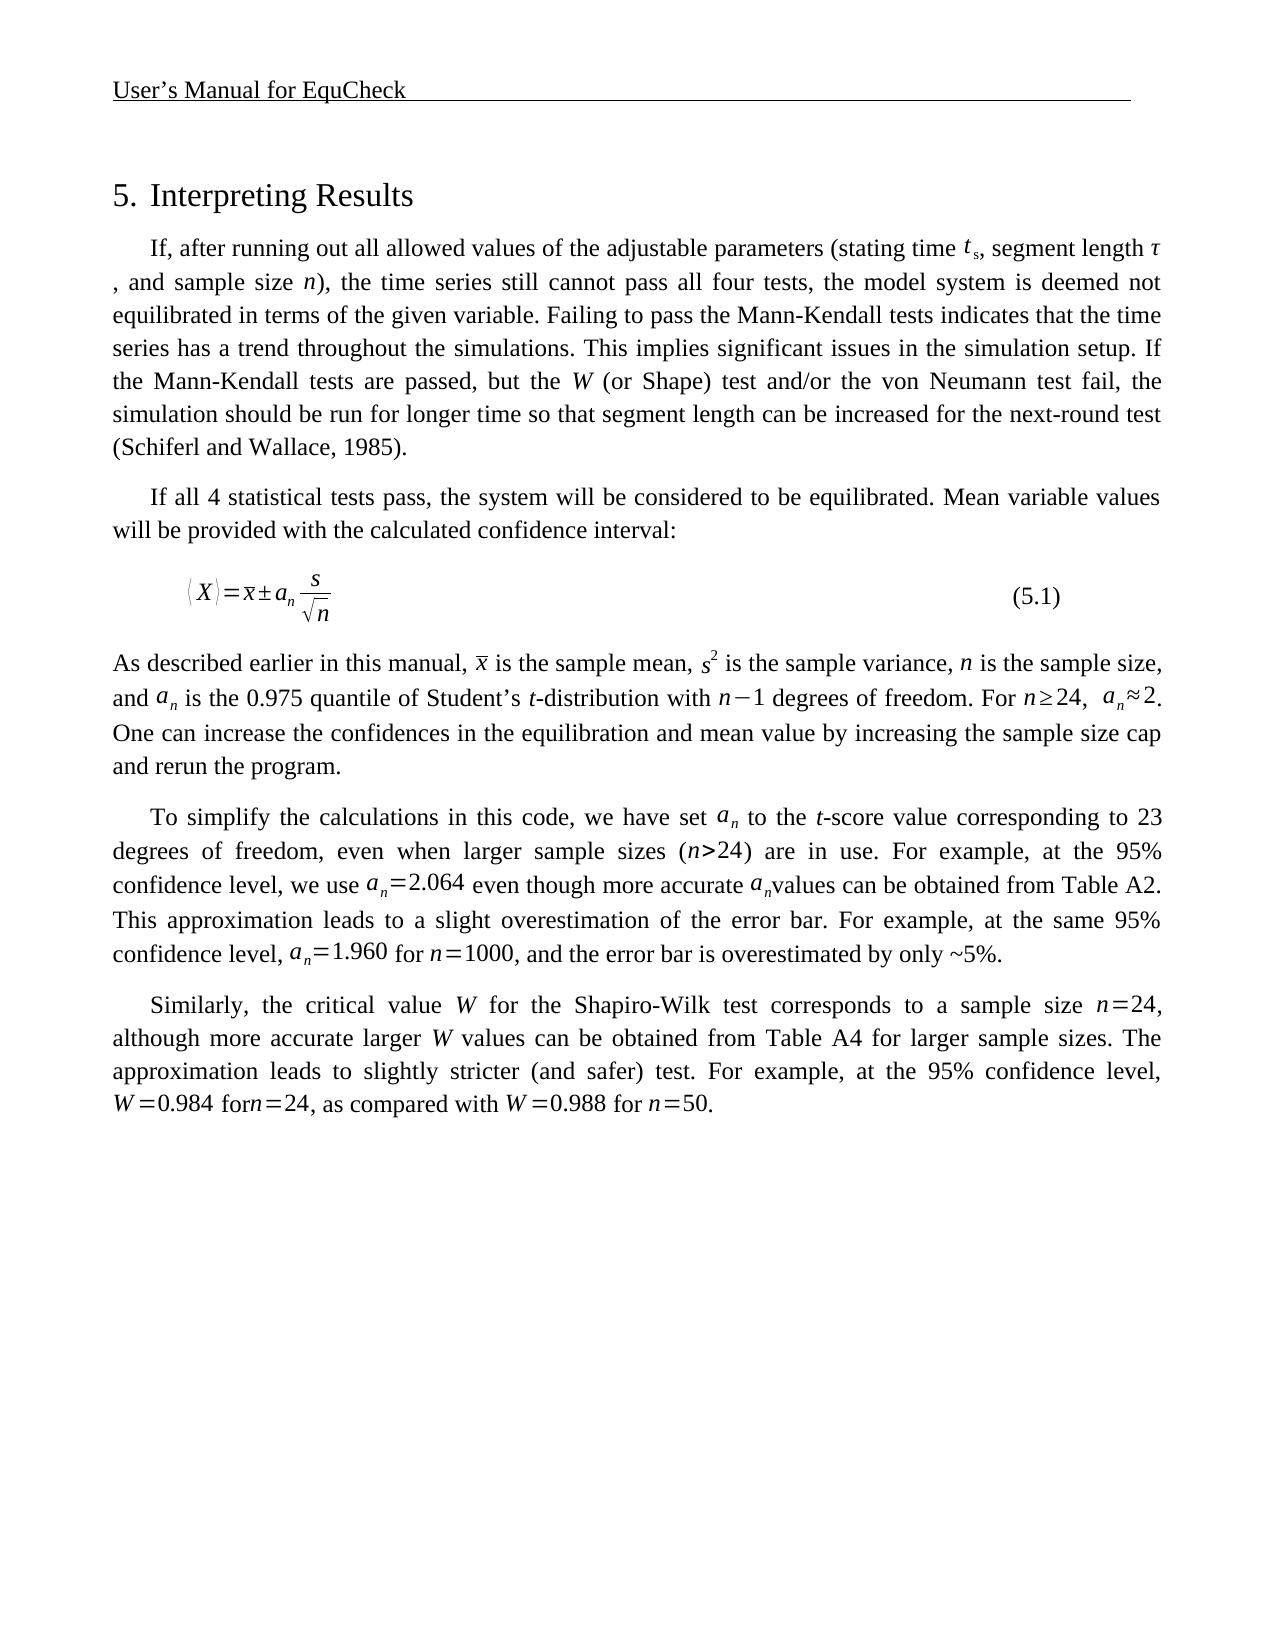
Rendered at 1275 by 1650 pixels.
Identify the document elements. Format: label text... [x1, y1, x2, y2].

text If all 4 statistical tests pass, the system will be considered to be equilibrated. Mean variable values will be provided with the calculated confidence interval: [112, 482, 1162, 544]
text Similarly, the critical value W for the Shapiro-Wilk test corresponds to a sample size , although more accurate larger W values can be obtained from Table A4 for larger sample sizes. The approximation leads to slightly stricter (and safer) test. For example, at the 95% confidence level, for, as compared with for . [112, 990, 1162, 1118]
text If, after running out all allowed values of the adjustable parameters (stating time , segment length , and sample size ), the time series still cannot pass all four tests, the model system is deemed not equilibrated in terms of the given variable. Failing to pass the Mann-Kendall tests indicates that the time series has a trend throughout the simulations. This implies significant issues in the simulation setup. If the Mann-Kendall tests are passed, but the W (or Shape) test and/or the von Neumann test fail, the simulation should be run for longer time so that segment length can be increased for the next-round test (Schiferl and Wallace, 1985). [112, 232, 1162, 461]
text As described earlier in this manual, is the sample mean, is the sample variance, is the sample size, and is the 0.975 quantile of Student’s t-distribution with degrees of freedom. For , . One can increase the confidences in the equilibration and mean value by increasing the sample size cap and rerun the program. [112, 647, 1162, 779]
subtitle Interpreting Results [112, 175, 1162, 213]
text To simplify the calculations in this code, we have set to the t-score value corresponding to 23 degrees of freedom, even when larger sample sizes () are in use. For example, at the 95% confidence level, we use even though more accurate values can be obtained from Table A2. This approximation leads to a slight overestimation of the error bar. For example, at the same 95% confidence level, for , and the error bar is overestimated by only ~5%. [112, 800, 1162, 969]
text (5.1) [187, 565, 1162, 626]
